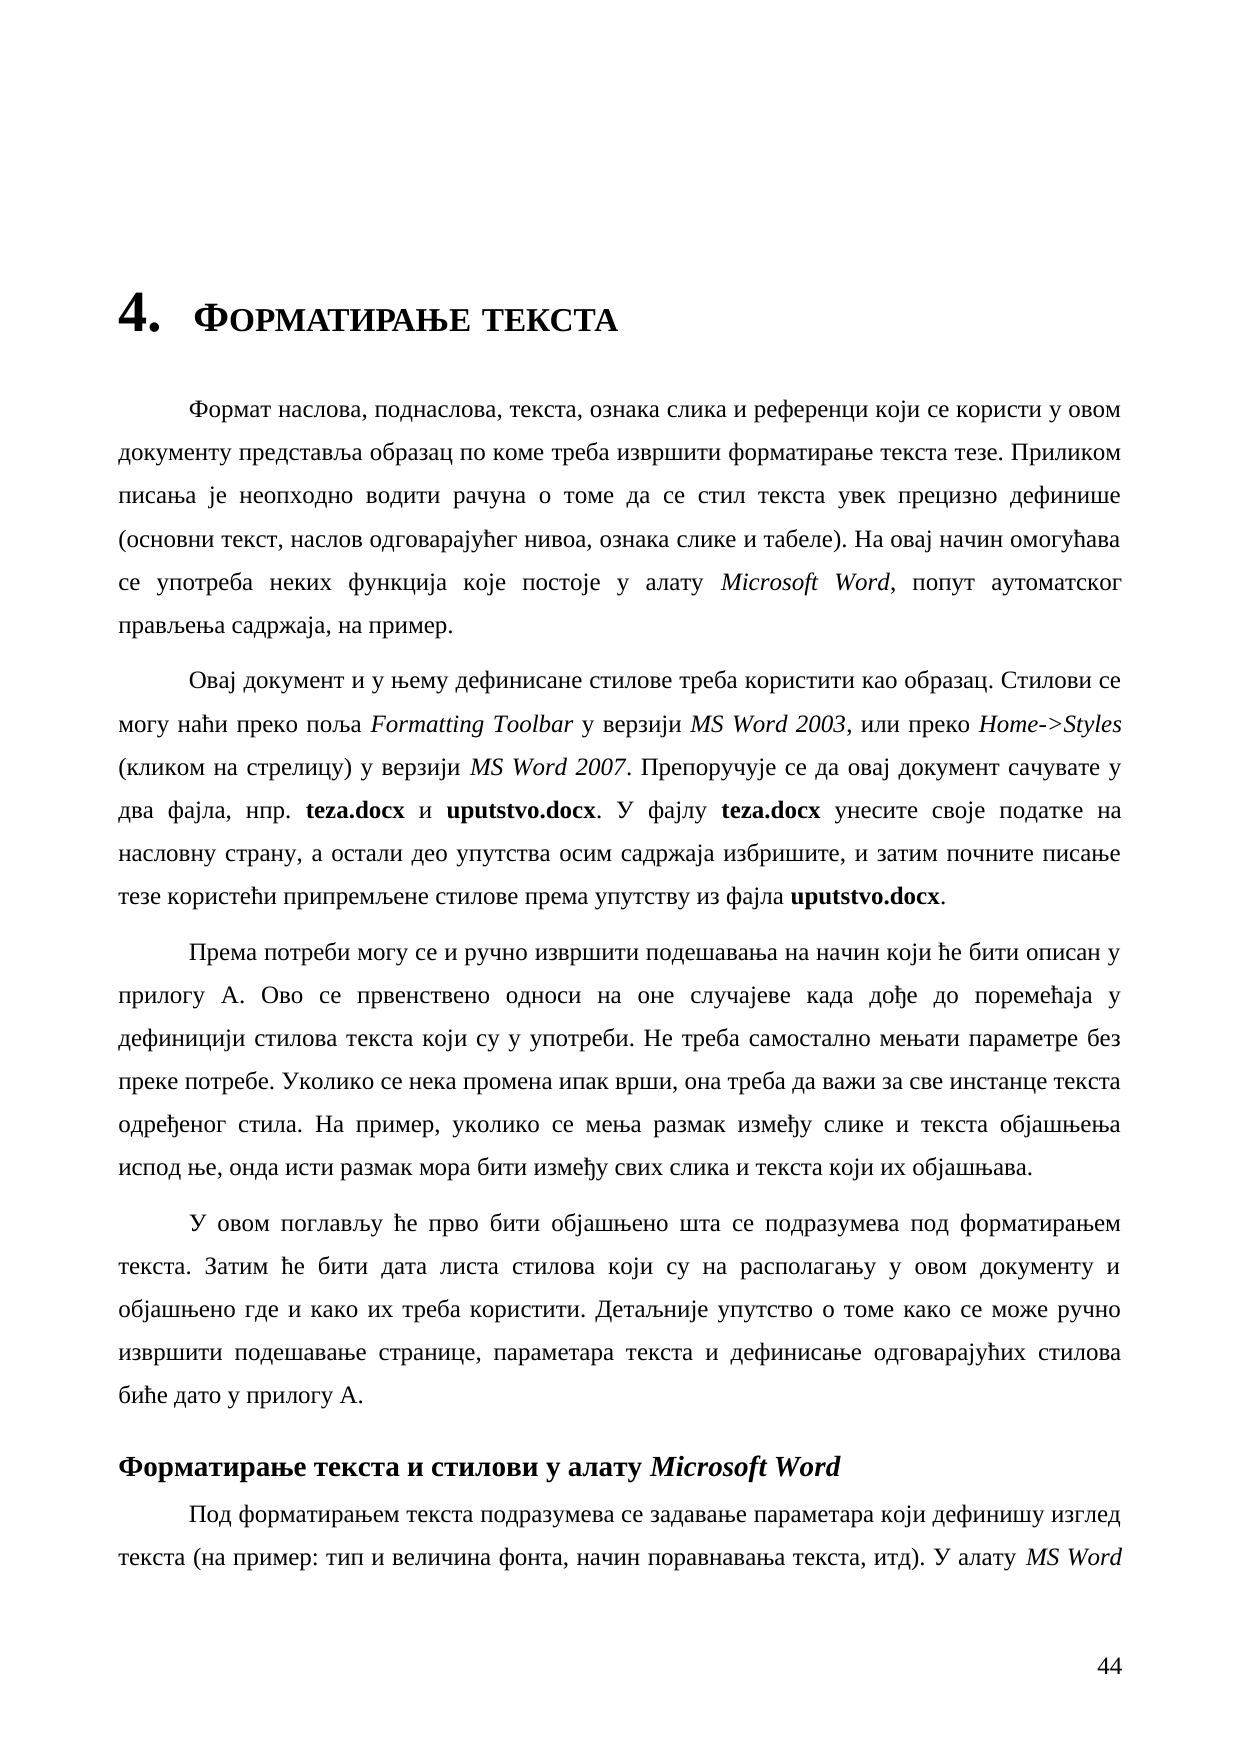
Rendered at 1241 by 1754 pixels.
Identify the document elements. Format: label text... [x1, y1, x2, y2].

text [118, 1499, 1122, 1571]
text Форматирање текста [118, 277, 1122, 344]
text У овом поглављу ће прво бити објашњено шта се подразумева под форматирањем текста. Затим ће бити дата листа стилова који су на располагању у овом документу и објашњено где и како их треба користити. Детаљније упутство о томе како се може ручно извршити подешавање странице, параметара текста и дефинисање одговарајућих стилова биће дато у прилогу А. [118, 1208, 1122, 1409]
text Према потреби могу се и ручно извршити подешавања на начин који ће бити описан у прилогу А. Ово се првенствено односи на оне случајеве када дође до поремећаја у дефиницији стилова текста који су у употреби. Не треба самостално мењати параметре без преке потребе. Уколико се нека промена ипак врши, она треба да важи за све инстанце текста одређеног стила. На пример, уколико се мења размак између слике и текста објашњења испод ње, онда исти размак мора бити између свих слика и текста који их објашњава. [118, 937, 1122, 1181]
text Форматирање текста и стилови у алату Microsoft Word [118, 1449, 1122, 1482]
text Овај документ и у њему дефинисане стилове треба користити као образац. Стилови се могу наћи преко поља Formatting Toolbar у верзији MS Word 2003, или преко Home->Styles (кликом на стрелицу) у верзији MS Word 2007. Препоручује се да овај документ сачувате у два фајла, нпр. teza.docx и uputstvo.docx. У фајлу teza.docx унесите своје податке на насловну страну, а остали део упутства осим садржаја избришите, и затим почните писање тезе користећи припремљене стилове према упутству из фајла uputstvo.docx. [118, 666, 1122, 910]
text Формат наслова, поднаслова, текста, ознака слика и референци који се користи у овом документу представља образац по коме треба извршити форматирање текста тезе. Приликом писања је неопходно водити рачуна о томе да се стил текста увек прецизно дефинише (основни текст, наслов одговарајућег нивоа, ознака слике и табеле). На овај начин омогућава се употреба неких функција које постоје у алату Microsoft Word, попут аутоматског прављења садржаја, на пример. [118, 394, 1122, 639]
